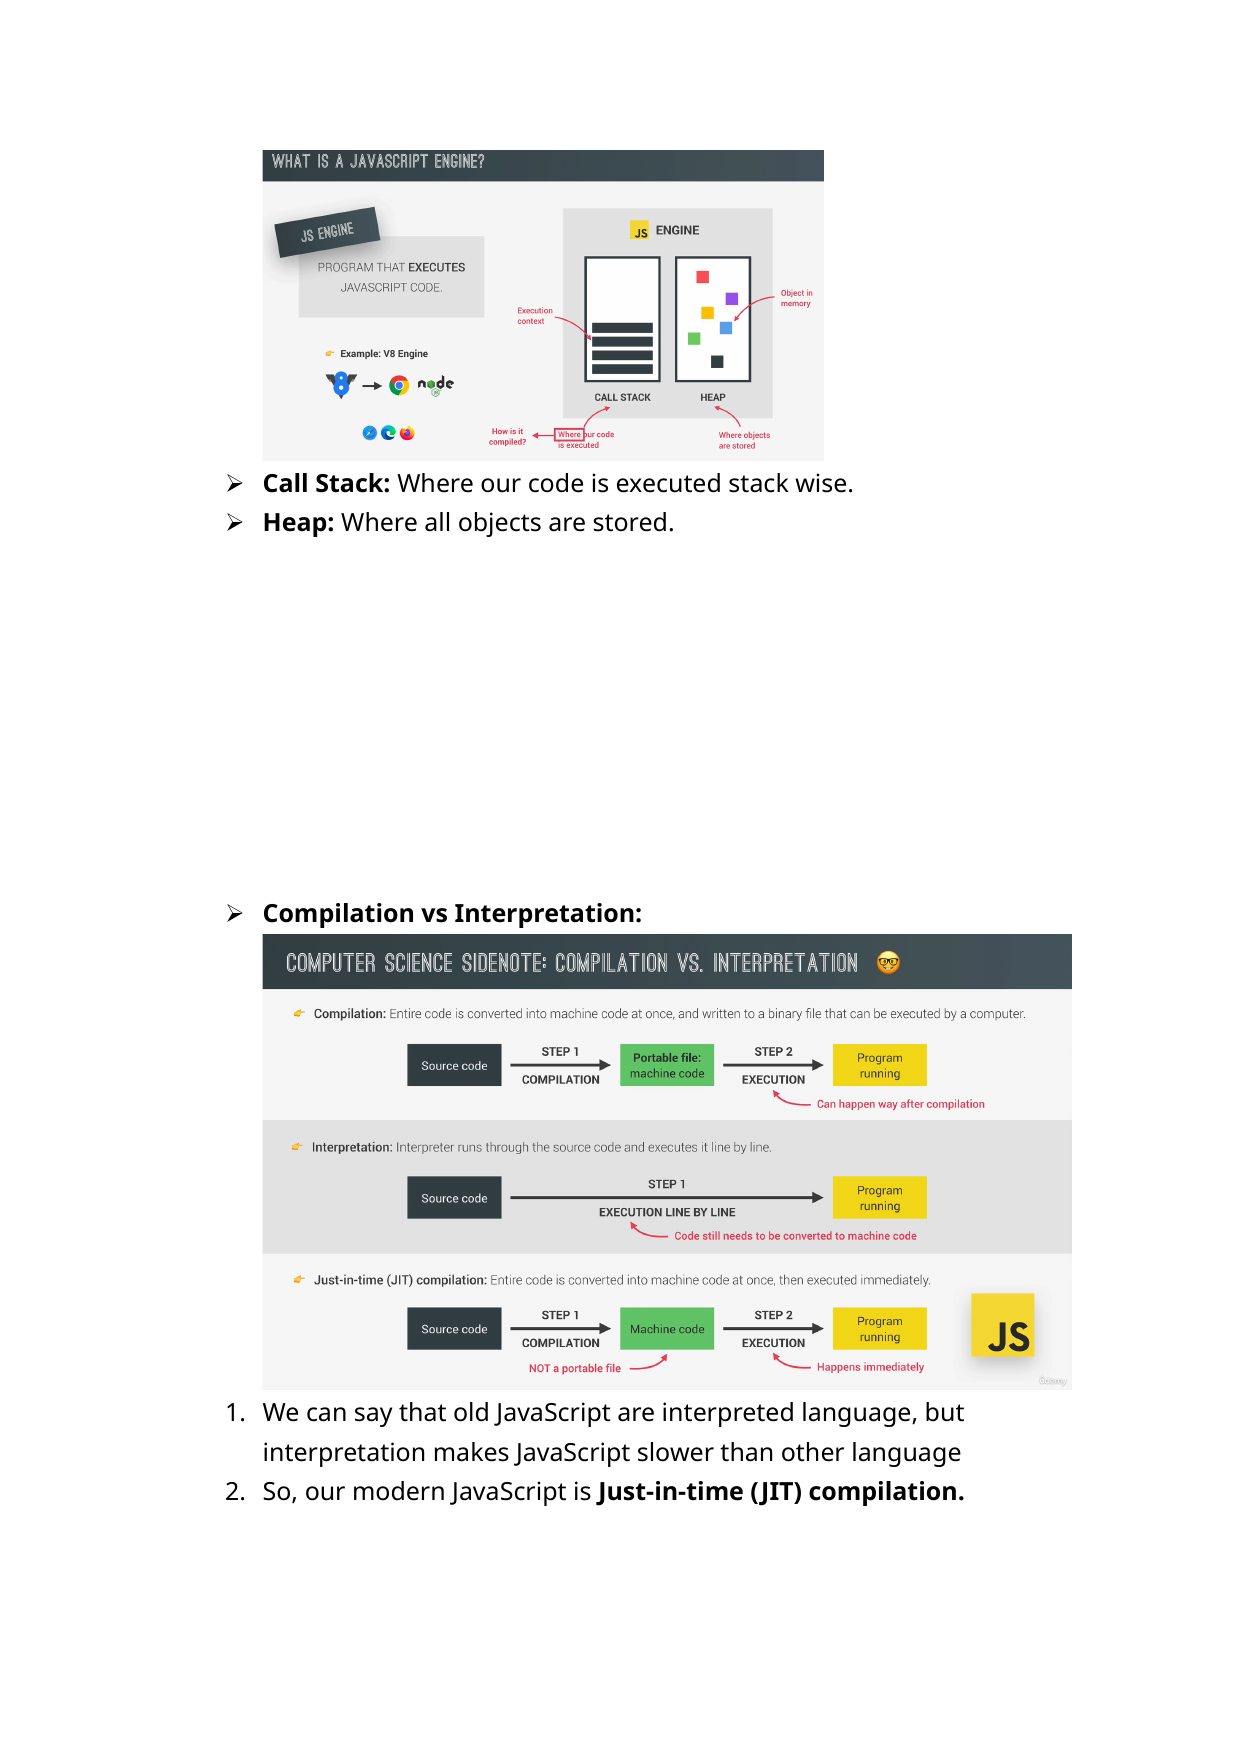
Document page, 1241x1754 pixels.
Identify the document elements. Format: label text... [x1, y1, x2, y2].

list Compilation vs Interpretation: [225, 896, 1090, 930]
picture [262, 150, 824, 461]
list Heap: Where all objects are stored. [225, 505, 1090, 539]
list We can say that old JavaScript are interpreted language, but interpretation makes JavaScript slower than other language [225, 1395, 1090, 1468]
list Call Stack: Where our code is executed stack wise. [225, 466, 1090, 500]
list So, our modern JavaScript is Just-in-time (JIT) compilation. [225, 1473, 1090, 1507]
picture [262, 934, 1072, 1390]
